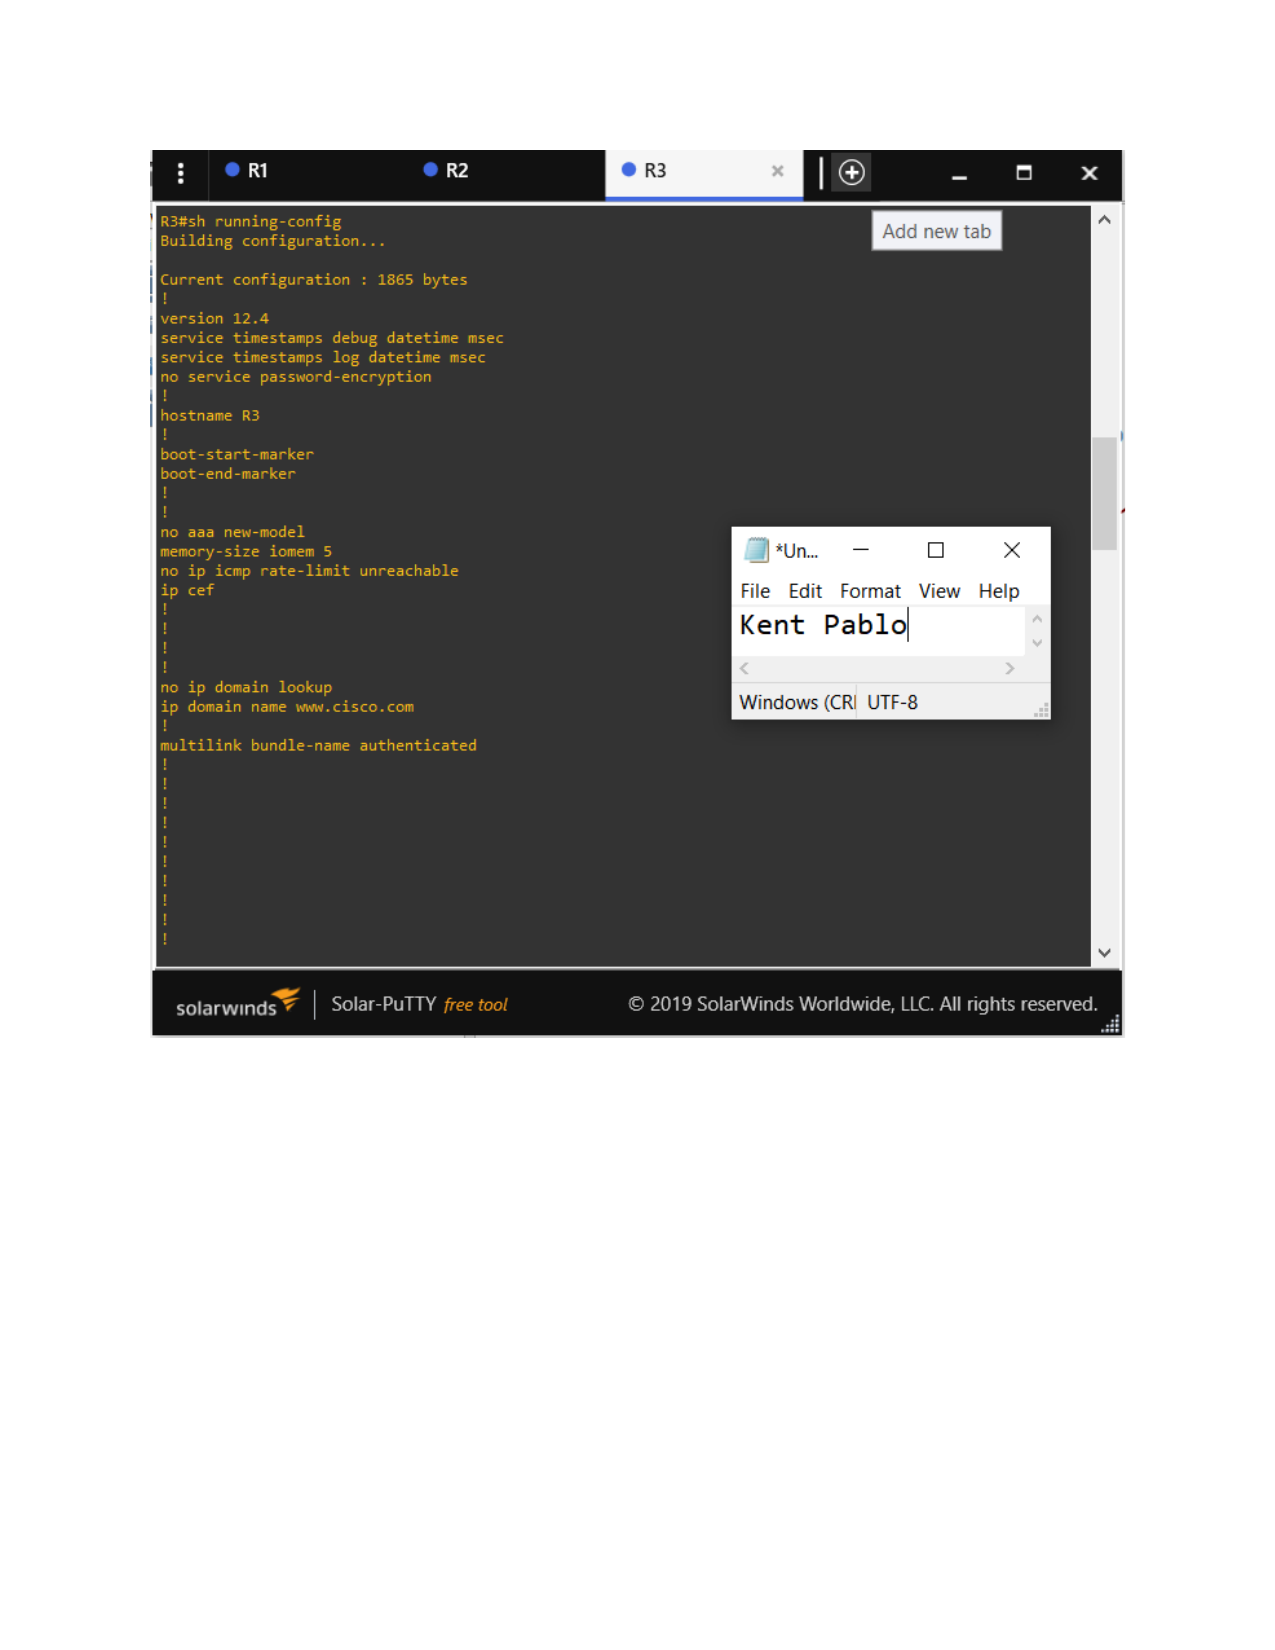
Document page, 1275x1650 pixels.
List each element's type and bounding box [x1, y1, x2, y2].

picture [150, 150, 1125, 1038]
